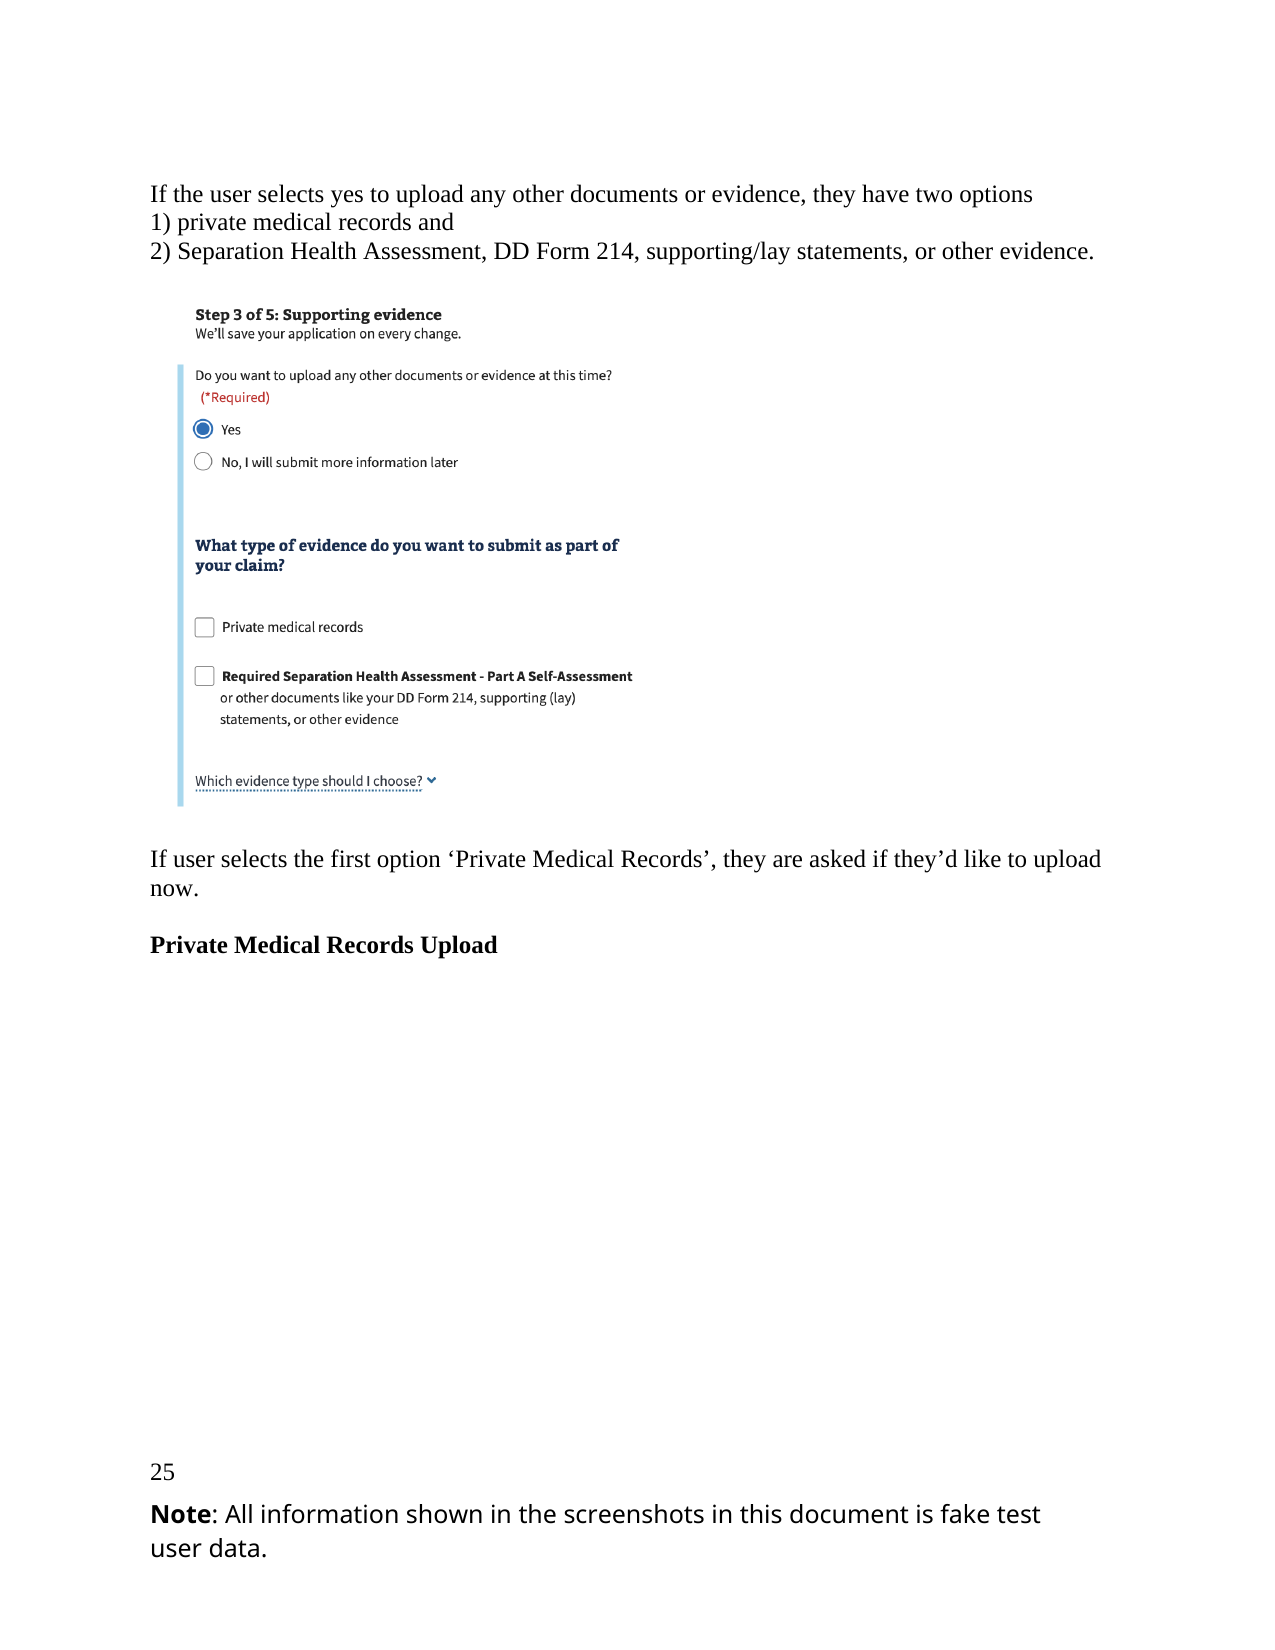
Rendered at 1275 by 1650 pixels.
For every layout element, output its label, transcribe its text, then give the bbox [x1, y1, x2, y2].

text Private Medical Records Upload [150, 931, 1125, 959]
text 1) private medical records and [150, 207, 1125, 236]
text If the user selects yes to upload any other documents or evidence, they have two options [150, 179, 1125, 207]
text If user selects the first option ‘Private Medical Records’, they are asked if they’d like to upload now. [150, 844, 1125, 902]
text 2) Separation Health Assessment, DD Form 214, supporting/lay statements, or other evidence. [150, 236, 1125, 265]
picture [150, 293, 788, 816]
